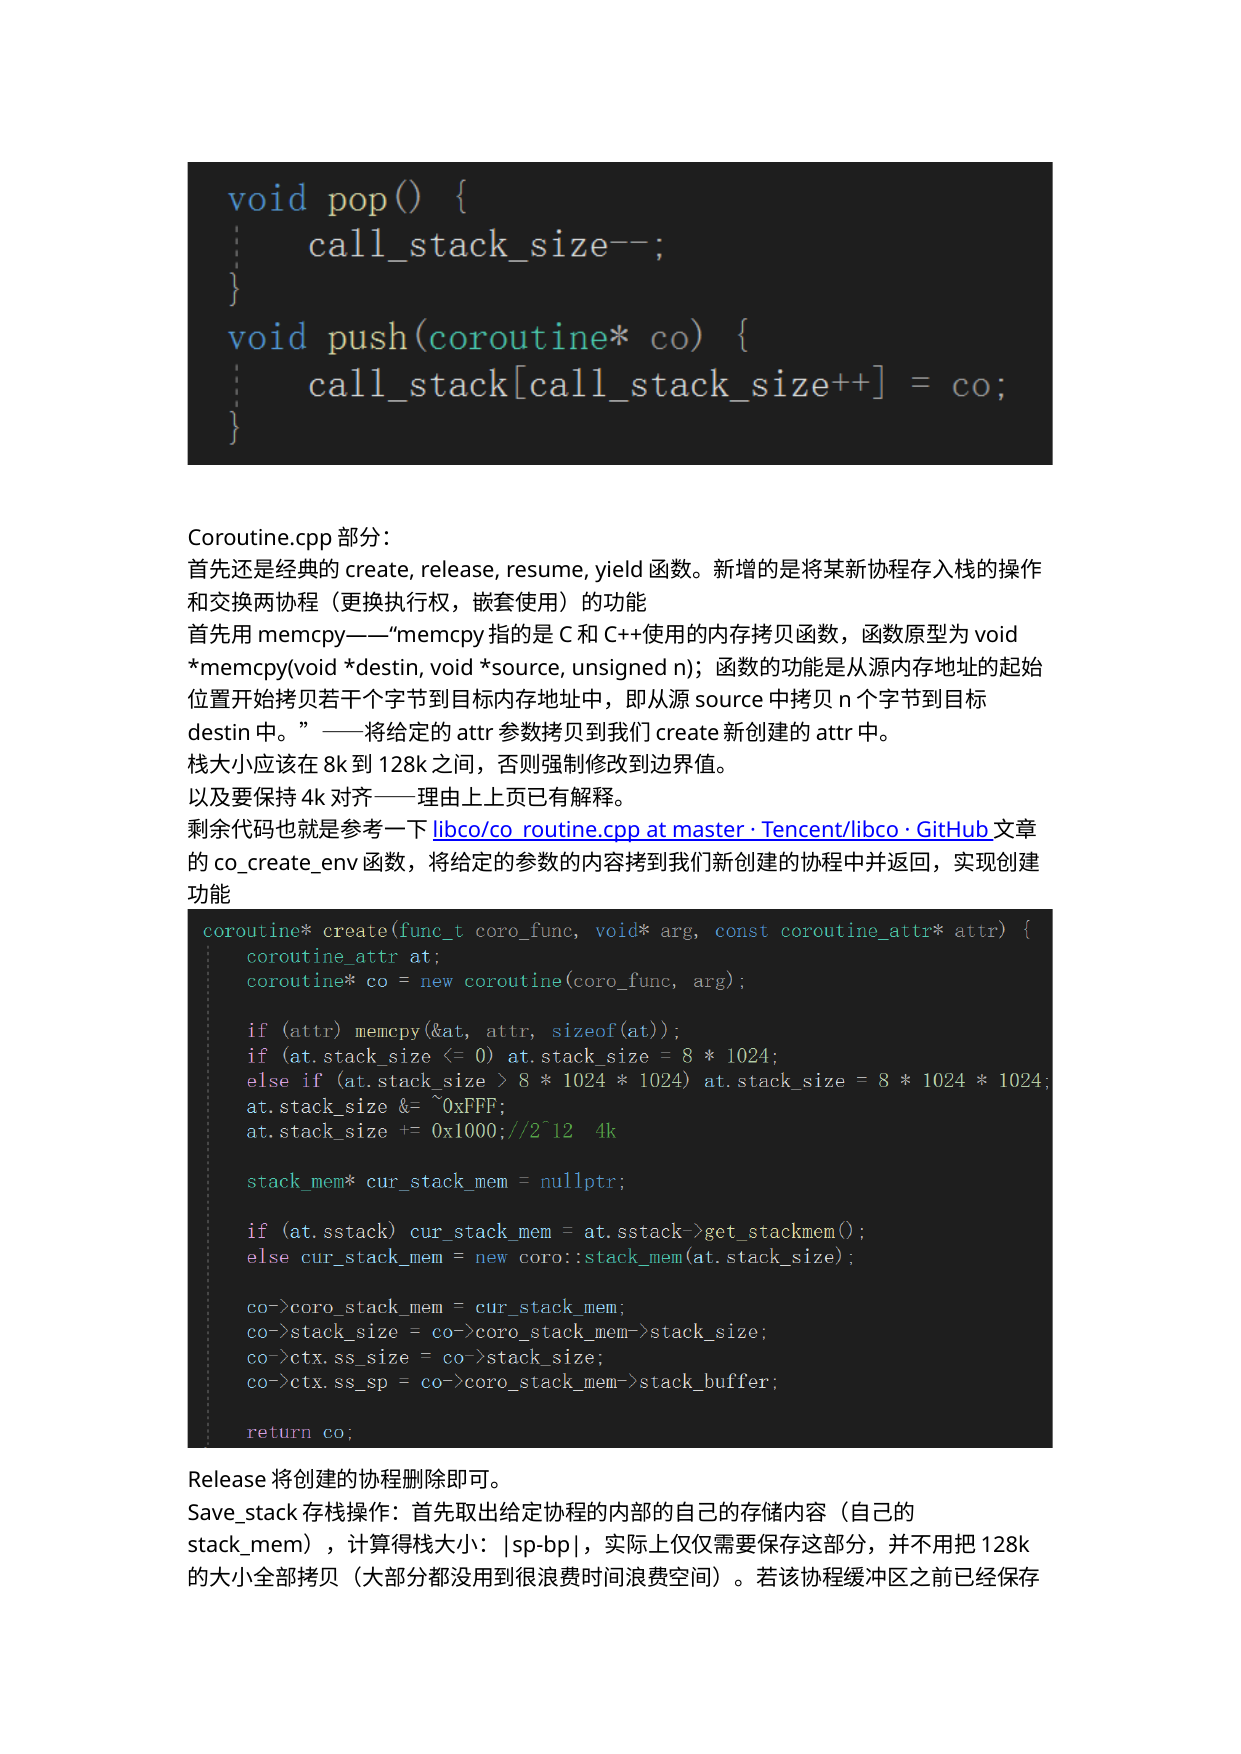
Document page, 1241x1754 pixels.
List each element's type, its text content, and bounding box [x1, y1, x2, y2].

picture [187, 162, 1053, 465]
text 首先用memcpy——“memcpy指的是C和C++使用的内存拷贝函数，函数原型为void *memcpy(void *destin, void *source, unsigned n)；函数的功能是从源内存地址的起始位置开始拷贝若干个字节到目标内存地址中，即从源source中拷贝n个字节到目标destin中。”——将给定的attr参数拷贝到我们create新创建的attr中。 [187, 617, 1053, 747]
text Release将创建的协程删除即可。 [187, 1462, 1053, 1494]
text 剩余代码也就是参考一下libco/co_routine.cpp at master · Tencent/libco · GitHub文章的co_create_env函数，将给定的参数的内容拷到我们新创建的协程中并返回，实现创建功能 [187, 812, 1053, 909]
text Coroutine.cpp部分： [187, 519, 1053, 552]
text 以及要保持4k对齐——理由上上页已有解释。 [187, 779, 1053, 812]
picture [187, 909, 1053, 1448]
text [187, 1494, 1053, 1592]
text 栈大小应该在8k到128k之间，否则强制修改到边界值。 [187, 747, 1053, 779]
text 首先还是经典的create, release, resume, yield函数。新增的是将某新协程存入栈的操作和交换两协程（更换执行权，嵌套使用）的功能 [187, 552, 1053, 617]
